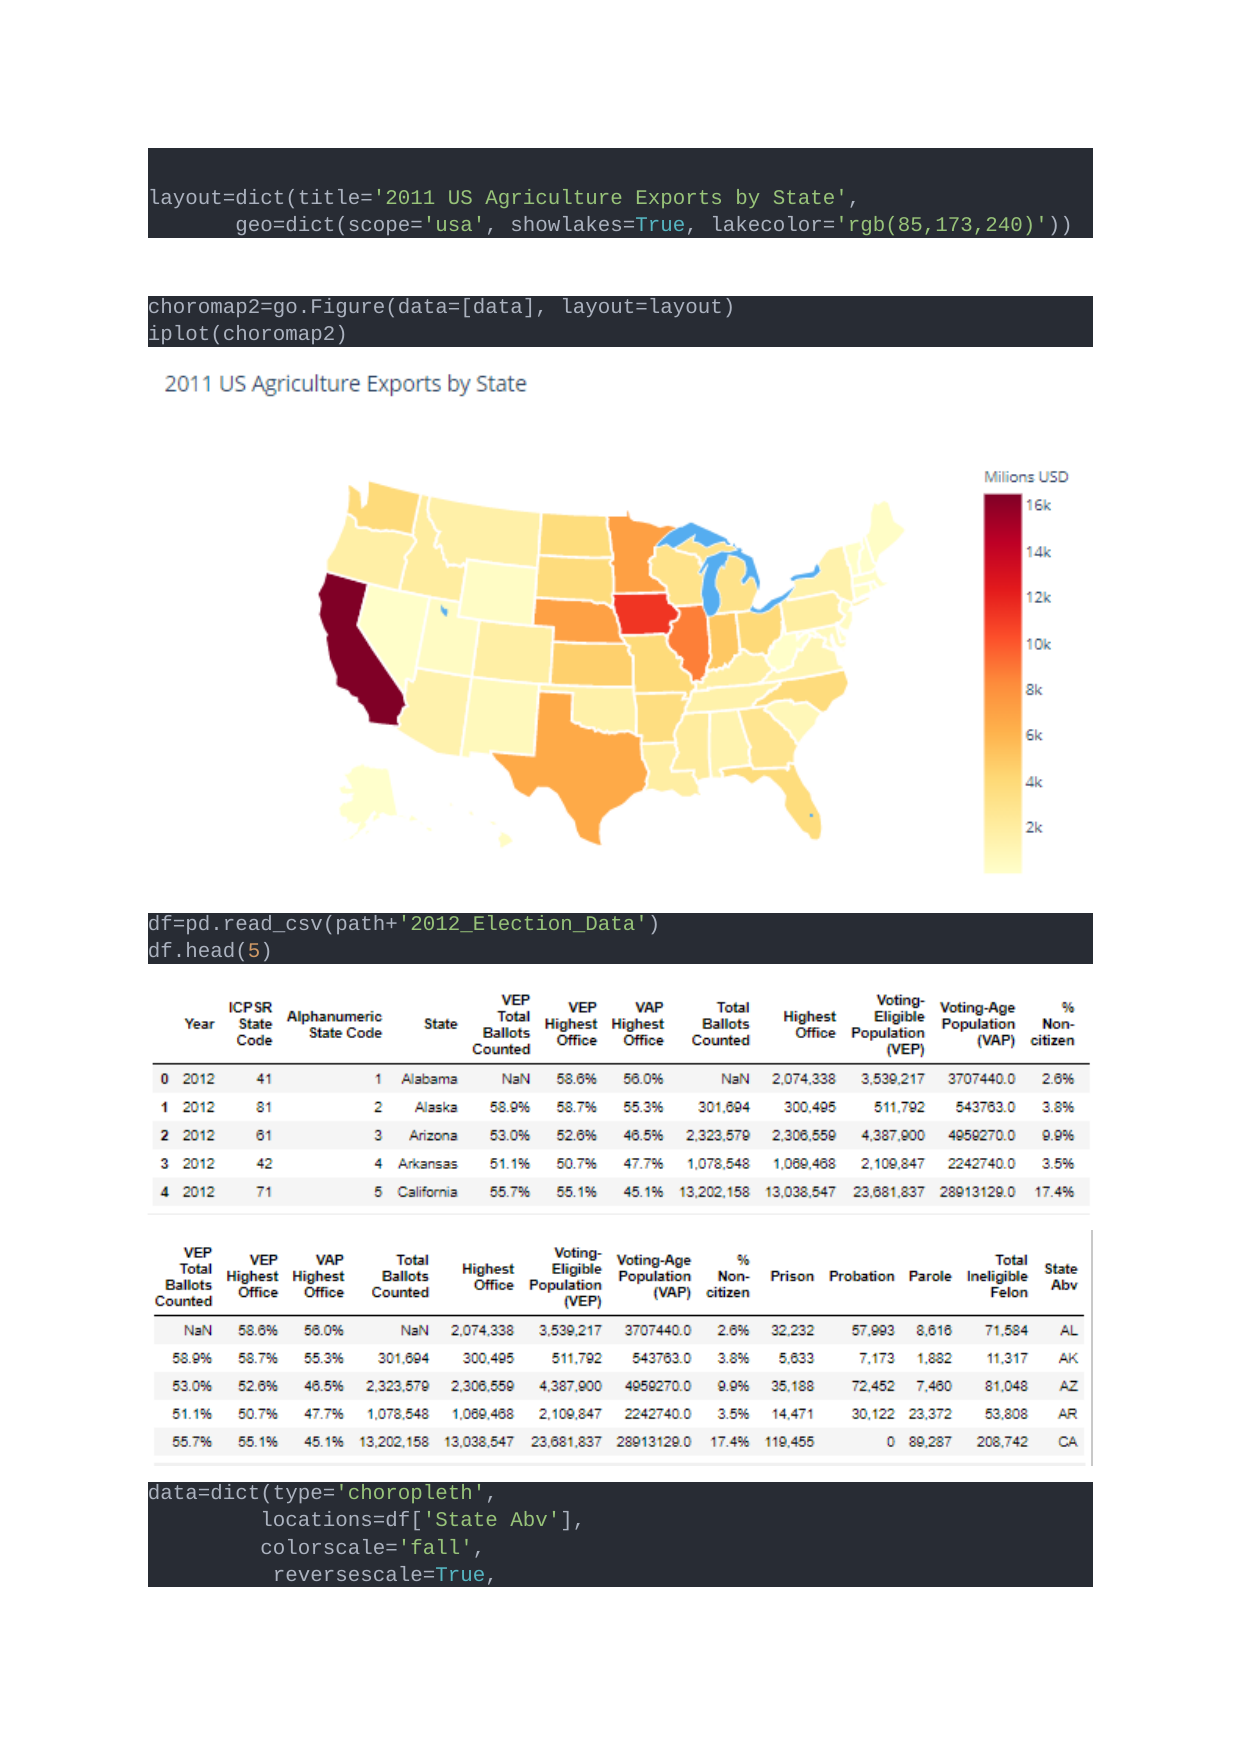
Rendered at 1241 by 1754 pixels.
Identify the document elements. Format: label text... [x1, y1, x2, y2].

text layout=dict(title='2011 US Agriculture Exports by State', geo=dict(scope='usa', showlakes=True, lakecolor='rgb(85,173,240)')) [148, 187, 1093, 238]
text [148, 1482, 1093, 1587]
picture [147, 980, 1093, 1215]
text df=pd.read_csv(path+'2012_Election_Data') df.head(5) [148, 913, 1093, 964]
picture [147, 1230, 1093, 1466]
picture [147, 362, 1087, 897]
text choromap2=go.Figure(data=[data], layout=layout) iplot(choromap2) [148, 296, 1093, 347]
